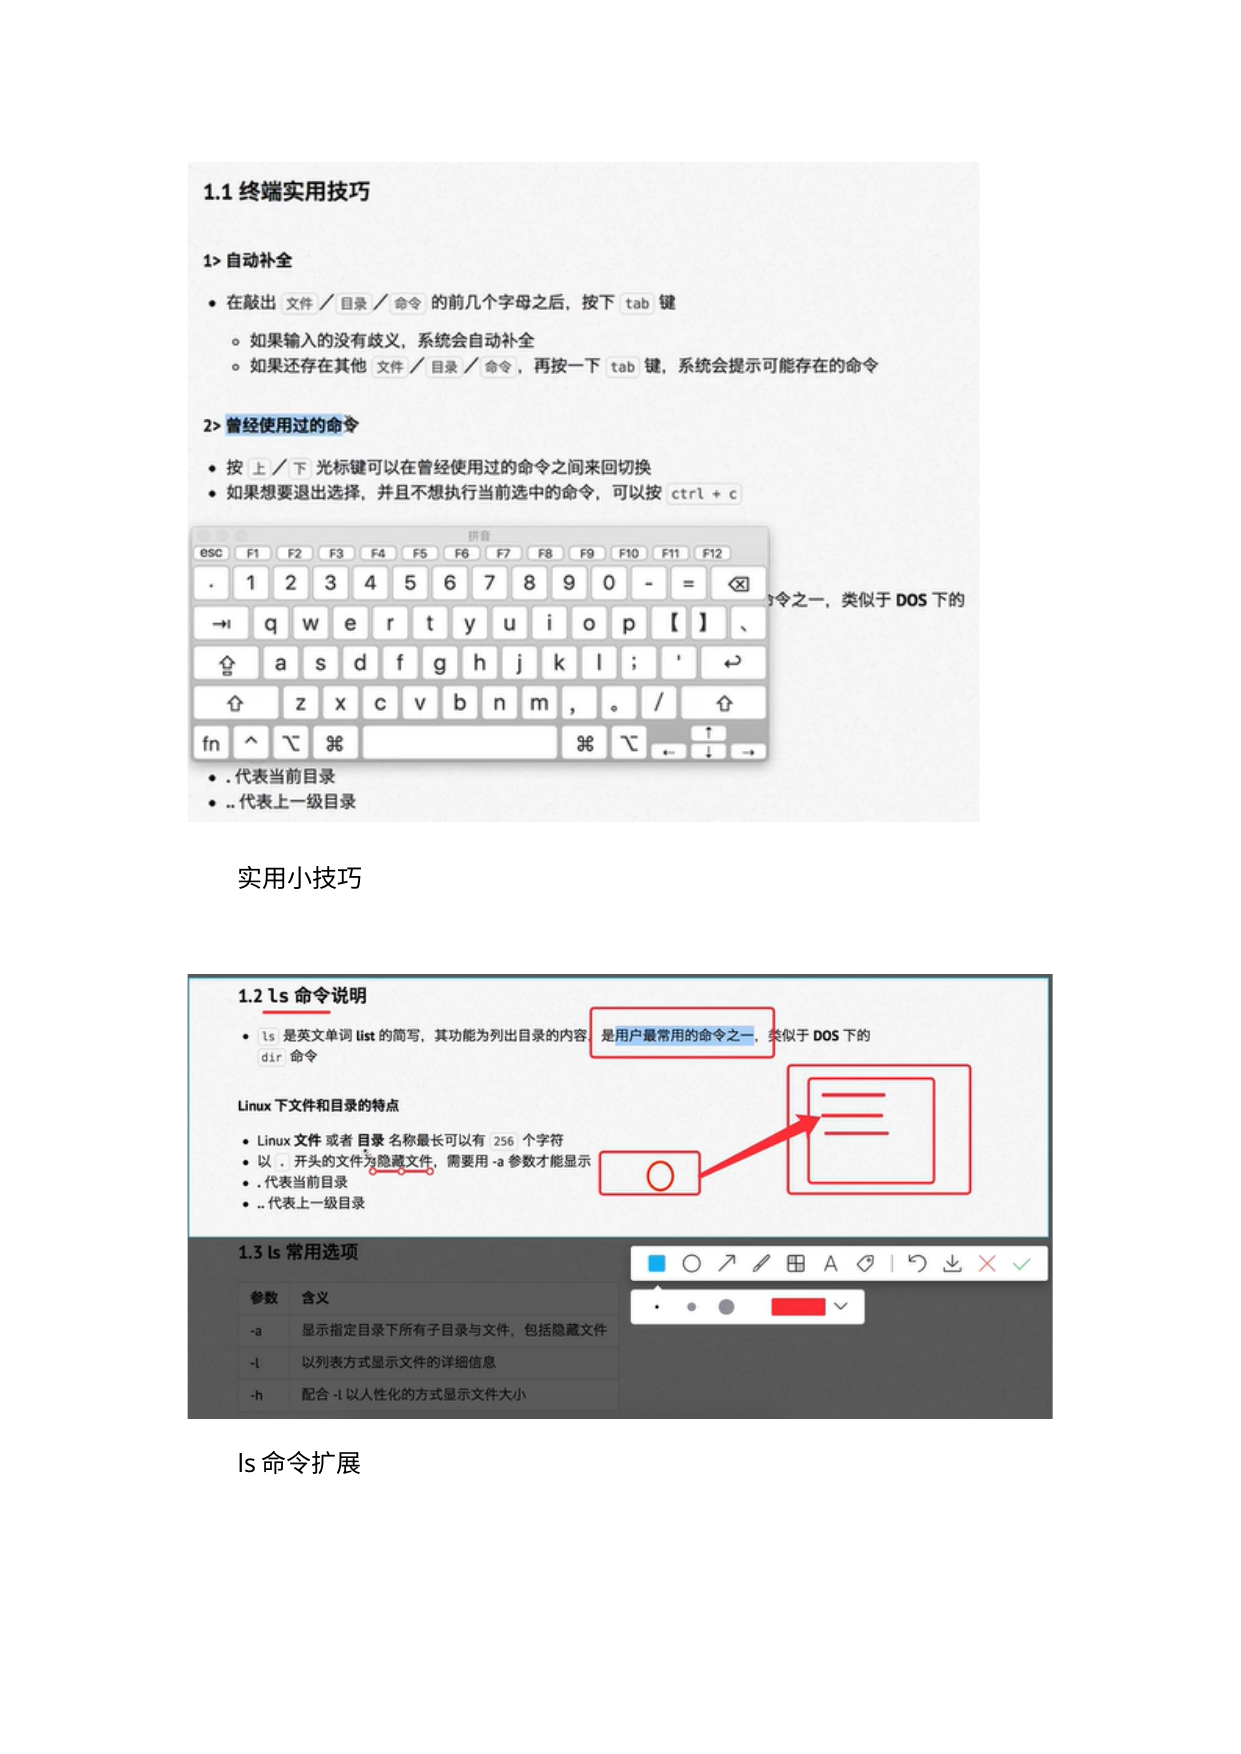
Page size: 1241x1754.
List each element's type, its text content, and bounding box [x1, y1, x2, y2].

picture [187, 974, 1053, 1419]
picture [187, 162, 980, 822]
text ls命令扩展 [187, 1429, 1053, 1494]
text 实用小技巧 [187, 844, 1053, 909]
